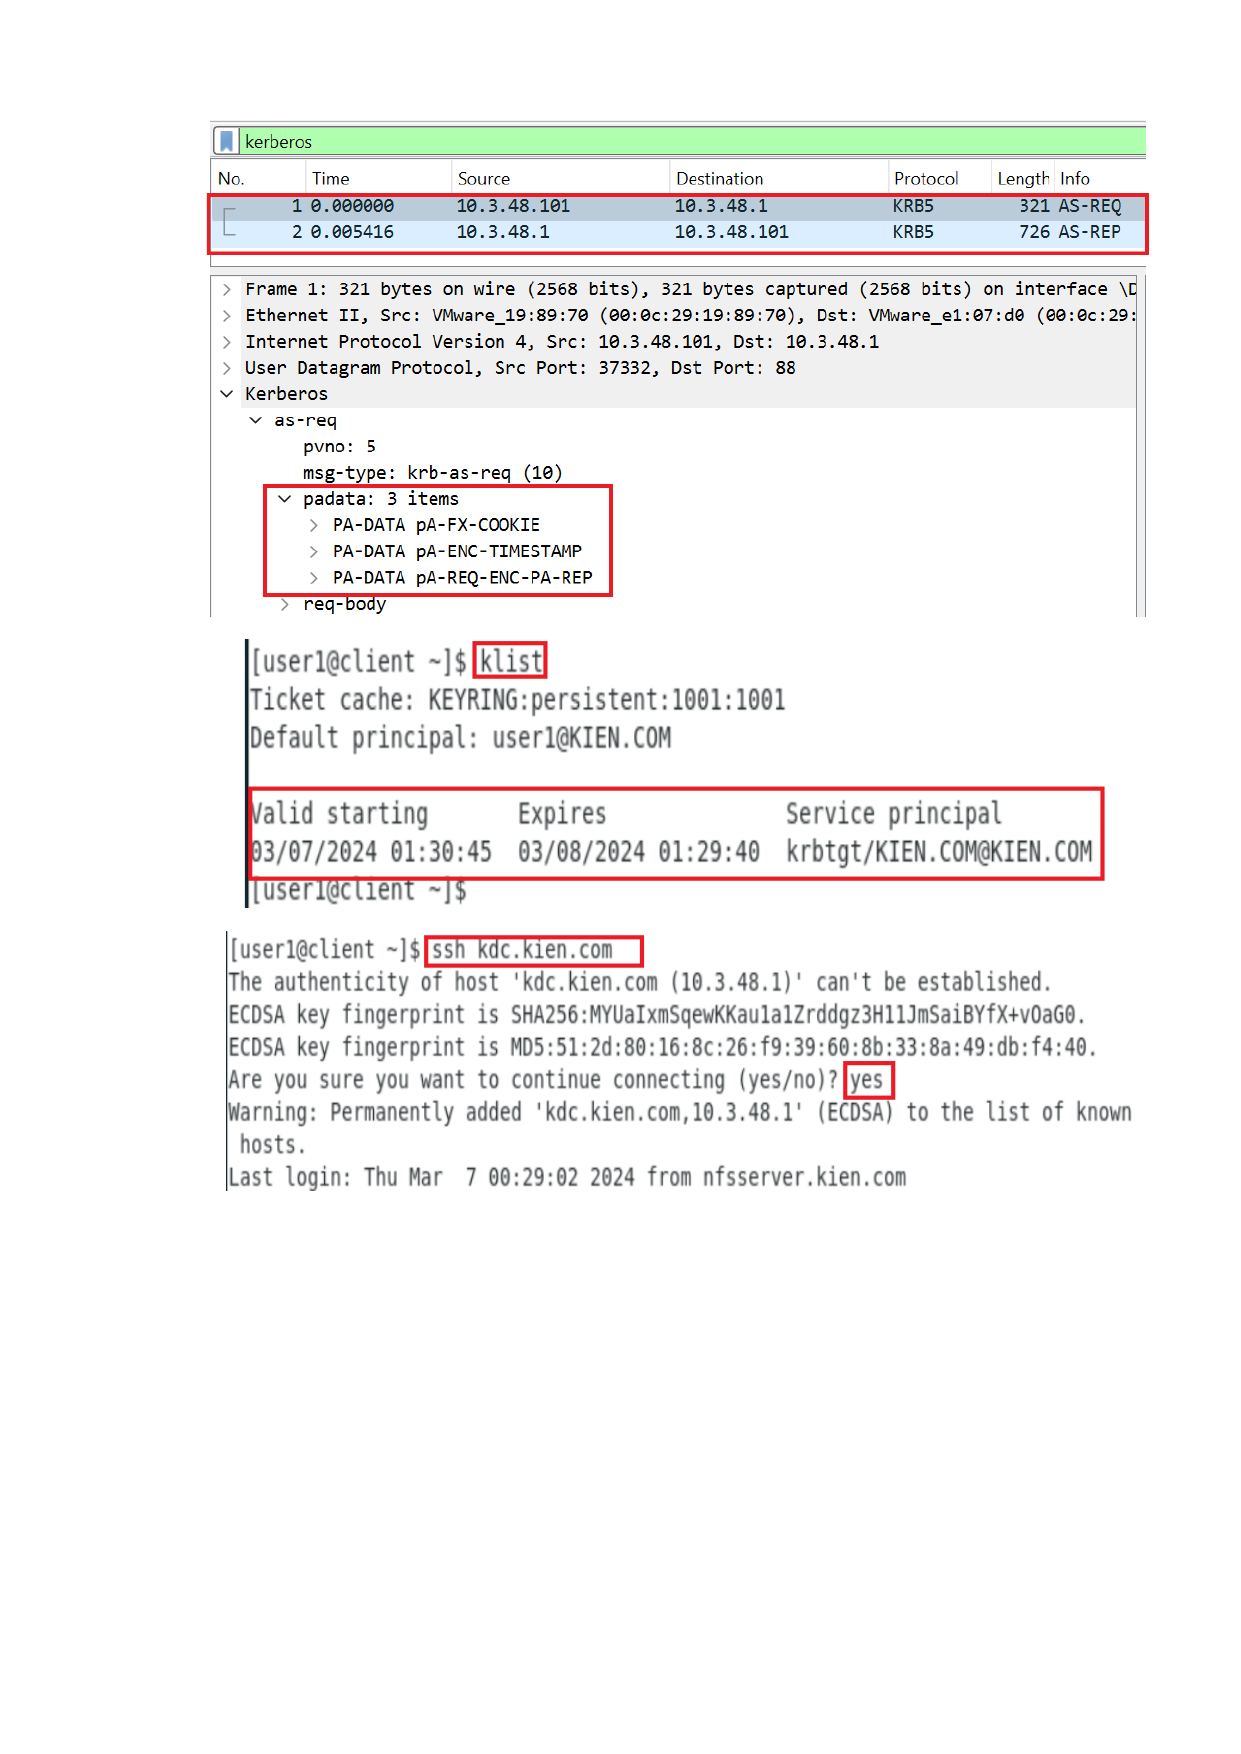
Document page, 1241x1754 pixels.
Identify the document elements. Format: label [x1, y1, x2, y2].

picture [206, 118, 1152, 617]
picture [244, 639, 1114, 908]
picture [225, 930, 1133, 1191]
